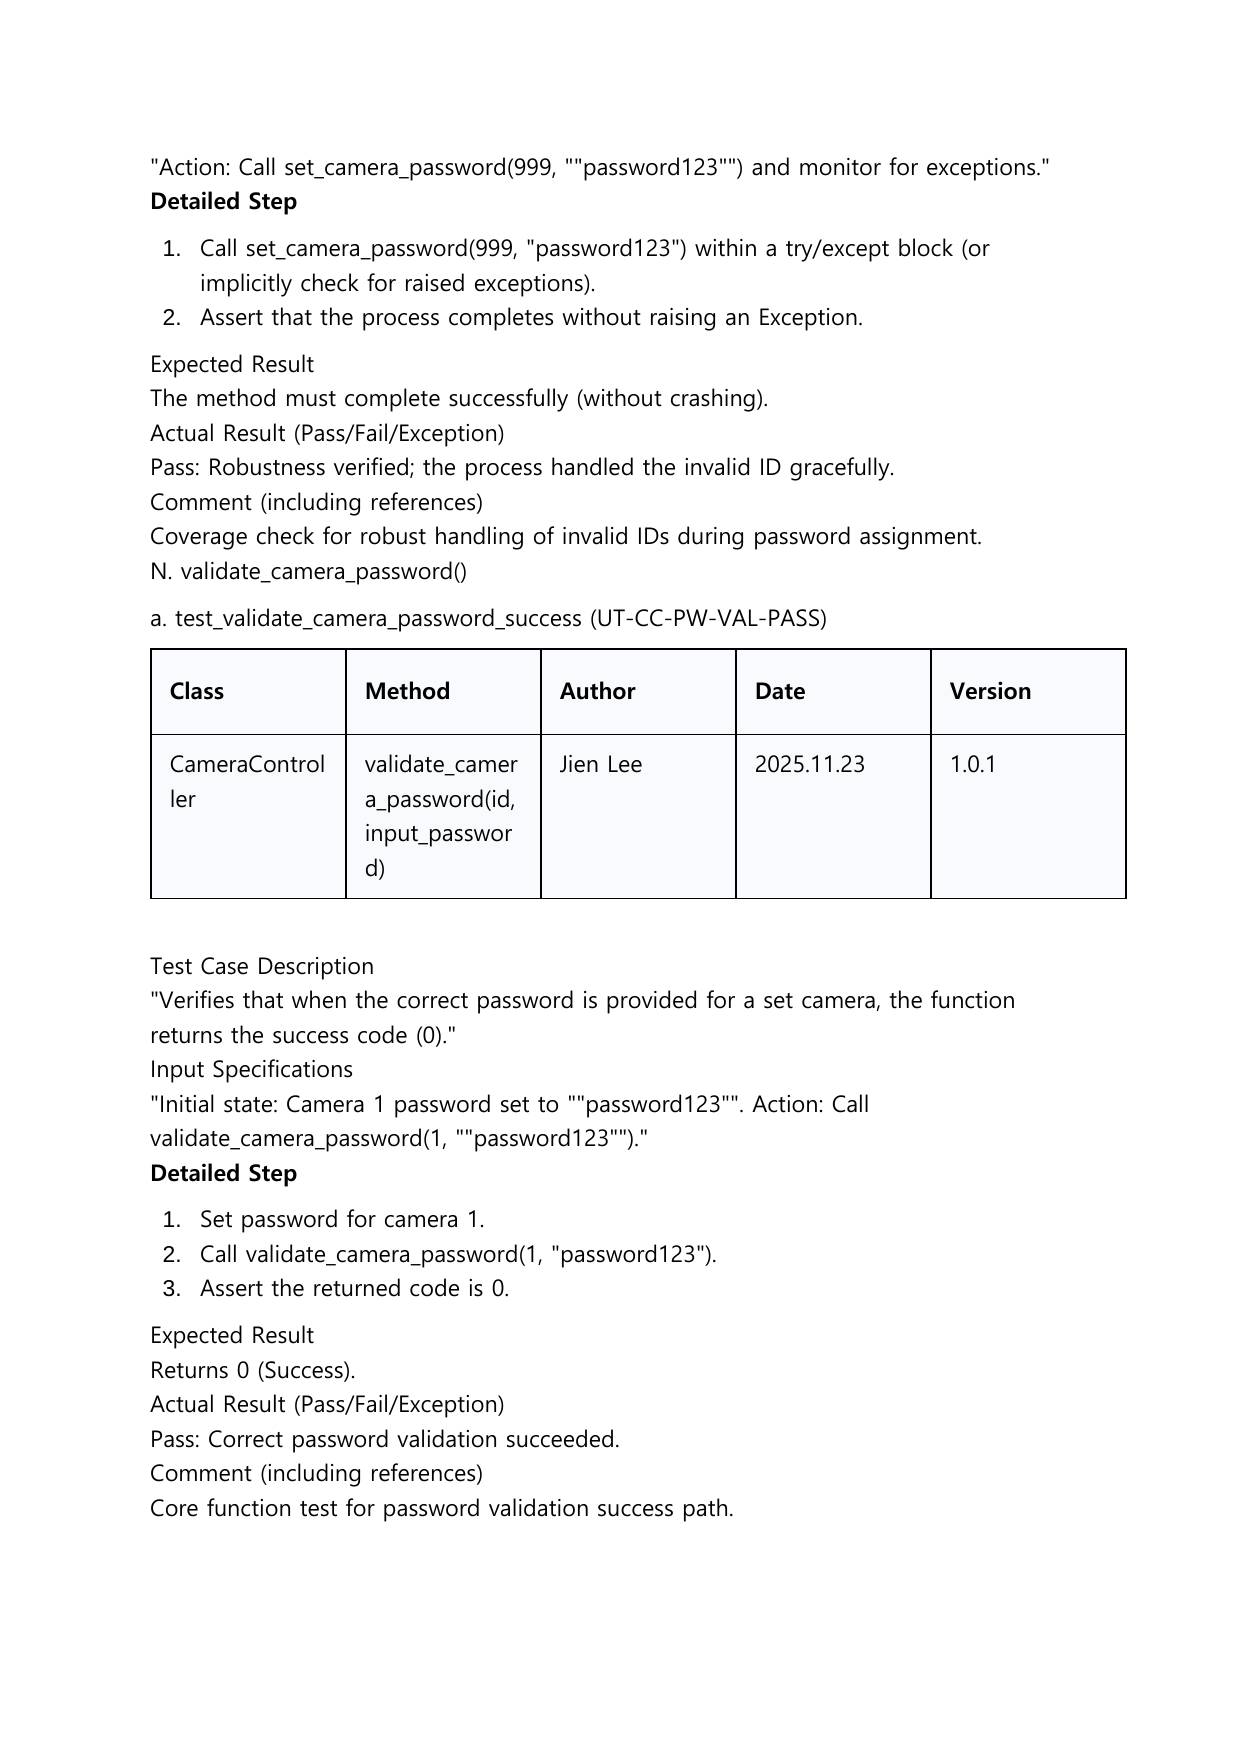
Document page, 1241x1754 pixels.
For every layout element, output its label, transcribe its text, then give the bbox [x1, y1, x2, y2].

text Returns 0 (Success). [150, 1353, 1090, 1384]
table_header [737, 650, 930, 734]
subtitle N. validate_camera_password() [150, 554, 1090, 585]
list Call validate_camera_password(1, "password123"). [162, 1237, 1090, 1268]
text "Verifies that when the correct password is provided for a set camera, the function returns the success code (0)." [150, 983, 1090, 1048]
text Input Specifications [150, 1052, 1090, 1083]
text Core function test for password validation success path. [150, 1491, 1090, 1522]
list Set password for camera 1. [162, 1203, 1090, 1233]
list Assert that the process completes without raising an Exception. [162, 300, 1090, 331]
subtitle a. test_validate_camera_password_success (UT-CC-PW-VAL-PASS) [150, 601, 1090, 632]
text "Action: Call set_camera_password(999, ""password123"") and monitor for exceptions." [150, 150, 1090, 181]
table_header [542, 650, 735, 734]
text Actual Result (Pass/Fail/Exception) [150, 1388, 1090, 1418]
text "Initial state: Camera 1 password set to ""password123"". Action: Call validate_camera_password(1, ""password123"")." [150, 1087, 1090, 1152]
text Test Case Description [150, 949, 1090, 979]
text Coverage check for robust handling of invalid IDs during password assignment. [150, 520, 1090, 550]
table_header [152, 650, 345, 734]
text Pass: Correct password validation succeeded. [150, 1422, 1090, 1453]
text Comment (including references) [150, 485, 1090, 516]
text Expected Result [150, 347, 1090, 378]
text Comment (including references) [150, 1457, 1090, 1487]
text Expected Result [150, 1319, 1090, 1349]
text Pass: Robustness verified; the process handled the invalid ID gracefully. [150, 451, 1090, 481]
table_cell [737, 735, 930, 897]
text Detailed Step [150, 1156, 1090, 1186]
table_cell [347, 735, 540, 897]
list Assert the returned code is 0. [162, 1272, 1090, 1302]
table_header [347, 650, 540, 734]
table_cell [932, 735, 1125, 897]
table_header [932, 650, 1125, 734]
list Call set_camera_password(999, "password123") within a try/except block (or implicitly check for raised exceptions). [162, 231, 1090, 296]
text Actual Result (Pass/Fail/Exception) [150, 416, 1090, 447]
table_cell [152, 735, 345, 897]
text The method must complete successfully (without crashing). [150, 382, 1090, 412]
text Detailed Step [150, 184, 1090, 215]
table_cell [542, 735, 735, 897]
